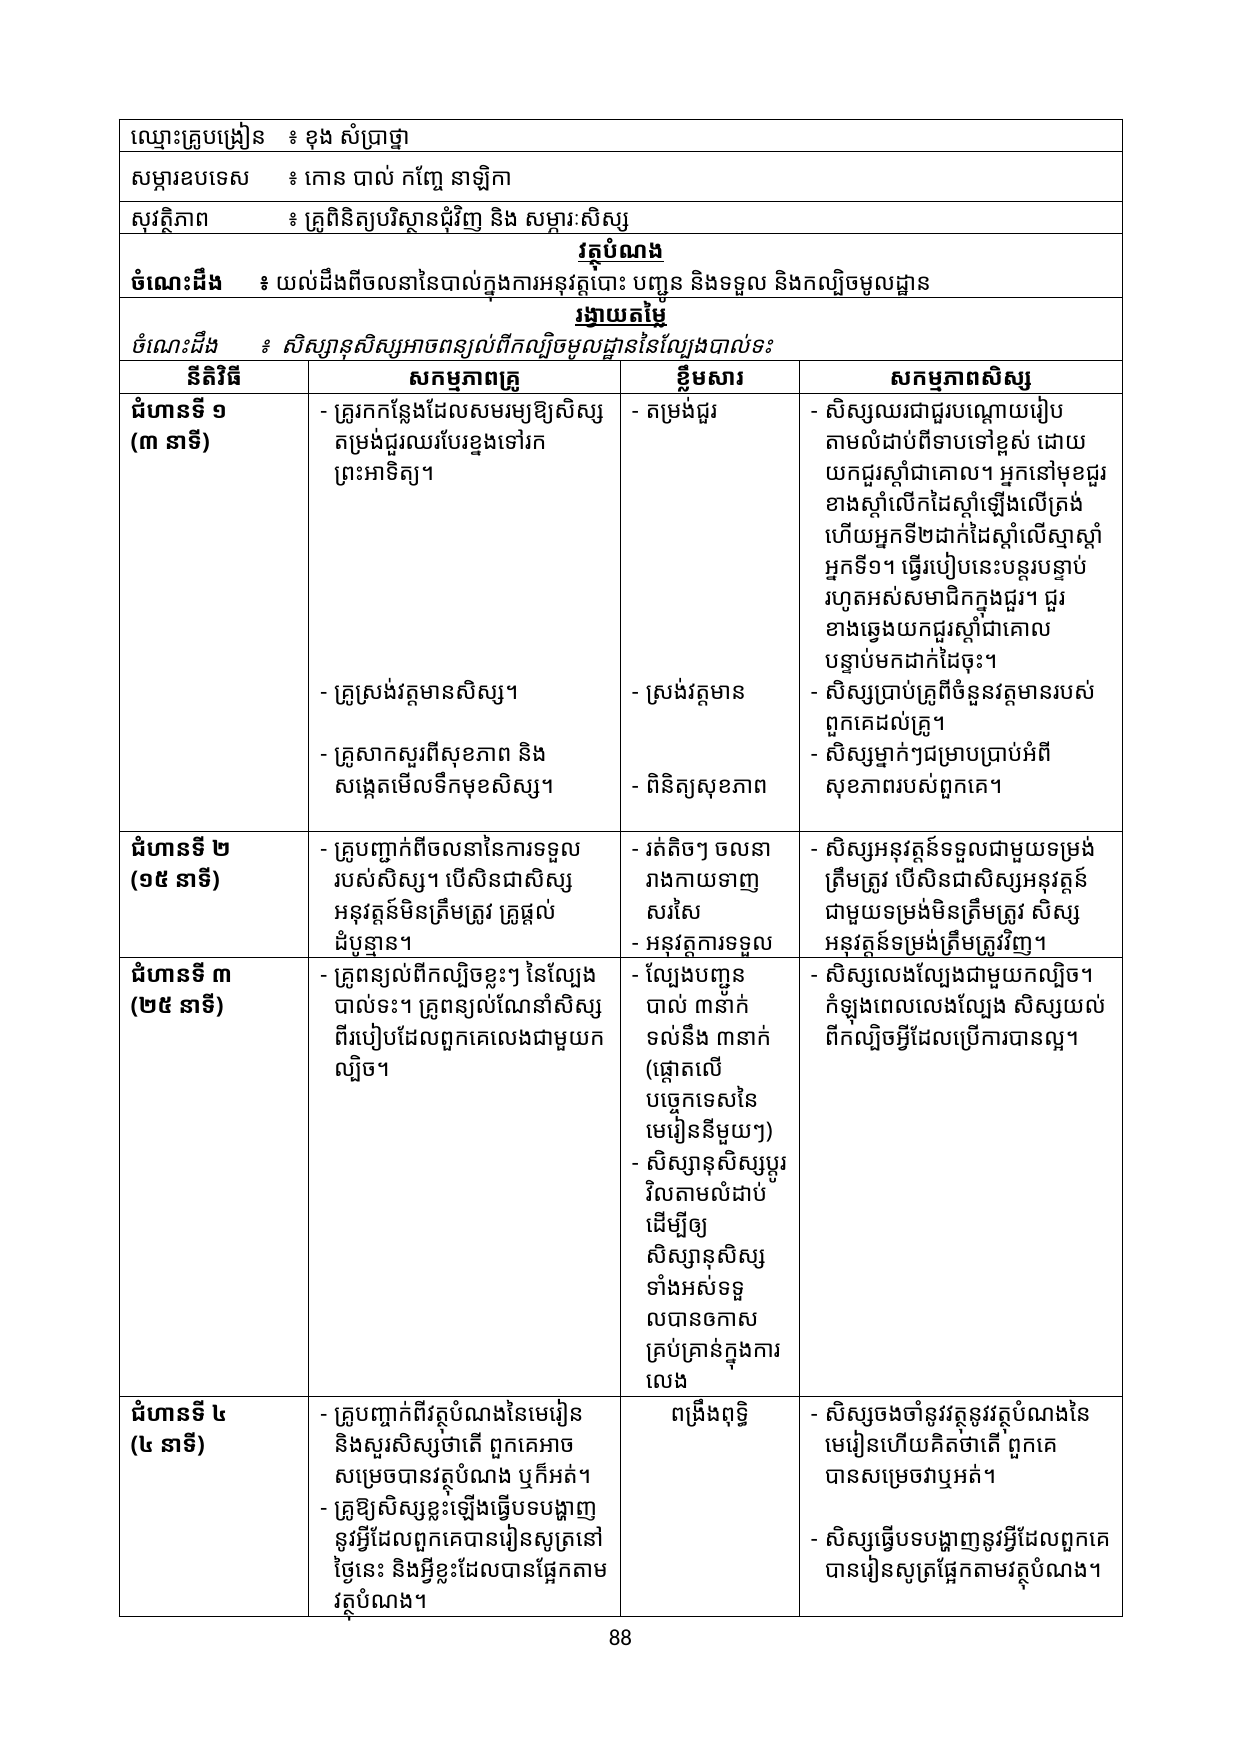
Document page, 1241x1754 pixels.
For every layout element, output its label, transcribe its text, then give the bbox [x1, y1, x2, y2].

table_cell សិស្សចងចាំនូវវត្ថុនូវវត្ថុបំណងនៃមេរៀនហើយគិតថាតើ ពួកគេបានសម្រេចវាឬអត់។ សិស្សធ្វើបទបង្ហាញនូវអ្វីដែលពួកគេបានរៀនសូត្រផ្អែកតាមវត្ថុបំណង។ [800, 1397, 1122, 1616]
table_cell សកម្មភាពសិស្ស [800, 361, 1122, 393]
table_cell សិស្សអនុវត្តន៍ទទួលជាមួយទម្រង់ត្រឹមត្រូវ បើសិនជាសិស្សអនុវត្តន៍ជាមួយទម្រង់មិនត្រឹមត្រូវ សិស្សអនុវត្តន៍ទម្រង់ត្រឹមត្រូវវិញ។ [800, 832, 1122, 957]
table_cell ជំហានទី ៤ (៤ នាទី) [120, 1397, 308, 1616]
table_cell តម្រង់ជួរ ស្រង់វត្តមាន ពិនិត្យសុខភាព [621, 394, 799, 831]
table_cell ជំហានទី ៣ (២៥ នាទី) [120, 958, 308, 1396]
table_cell ជំហានទី ១ (៣ នាទី) [120, 394, 308, 831]
table_cell ជំហានទី ២ (១៥ នាទី) [120, 832, 308, 957]
table_cell ​​​​​​​​​​​​​​​​​​​​​​​​​​​​​​​​​​​​​​​​​​​​​​គ្រូពន្យល់ពីកល្បិចខ្លះៗ នៃល្បែងបាល់ទះ។ គ្រូពន្យល់ណែនាំសិស្សពីរបៀបដែលពួកគេលេងជាមួយកល្បិច។ [309, 958, 620, 1396]
table_cell វត្ថុបំណង ចំណេះដឹង ៖ យល់ដឹងពីចលនានៃបាល់ក្នុងការអនុវត្តបោះ បញ្ជូន និងទទួល និងកល្បិចមូលដ្ឋាន [120, 234, 1122, 297]
table_cell សិស្សឈរជាជួរបណ្ដោយរៀបតាមលំដាប់ពីទាបទៅខ្ពស់ ដោយយកជួរស្ដាំជាគោល។ អ្នកនៅមុខជួរខាងស្ដាំលើកដៃស្ដាំឡើងលើត្រង់ ហើយអ្នកទី២ដាក់ដៃស្ដាំលើស្មាស្ដាំអ្នកទី១។ ធ្វើរបៀបនេះបន្តរបន្ទាប់រហូតអស់សមាជិកក្នុងជួរ។ ជួរខាងឆ្វេងយកជួរស្ដាំជាគោល បន្ទាប់មកដាក់ដៃចុះ។ សិស្សប្រាប់គ្រូពីចំនួនវត្តមានរបស់ពួកគេដល់គ្រូ។ សិស្សម្នាក់ៗជម្រាបប្រាប់អំពីសុខភាពរបស់ពួកគេ។ [800, 394, 1122, 831]
table_cell ខ្លឹមសារ [621, 361, 799, 393]
table_cell គ្រូបញ្ជាក់ពីចលនានៃការទទួលរបស់សិស្ស។ បើសិនជាសិស្សអនុវត្តន៍មិនត្រឹមត្រូវ គ្រូផ្ដល់ដំបូន្មាន។ [309, 832, 620, 957]
table_cell សម្ភារឧបទេស ៖ កោន បាល់ កញ្ចែ នាឡិកា [120, 152, 1122, 201]
table_cell ល្បែងបញ្ជូនបាល់ ៣នាក់ ទល់នឹង ៣នាក់ (ផ្ដោតលើបច្ចេកទេសនៃមេរៀននីមួយៗ) សិស្សានុសិស្សប្ដូរវិលតាមលំដាប់ដើម្បីឲ្យសិស្សានុសិស្សទាំងអស់ទទួលបានឲកាសគ្រប់គ្រាន់ក្នុងការលេង [621, 958, 799, 1396]
table_cell ឈ្មោះគ្រូបង្រៀន ៖ ខុង សំប្រាថ្នា [120, 120, 1122, 151]
table_cell សុវត្ថិភាព ៖ គ្រូពិនិត្យបរិស្ថានជុំវិញ និង សម្ភារៈសិស្ស [120, 202, 1122, 233]
table_cell គ្រូបញ្ចាក់ពីវត្ថុបំណងនៃមេរៀន និងសួរសិស្សថាតើ ពួកគេអាចសម្រេចបានវត្ថុបំណង ឬក៏អត់។ គ្រូឱ្យសិស្សខ្លះឡើងធ្វើបទបង្ហាញនូវអ្វីដែលពួកគេបានរៀនសូត្រនៅថ្ងៃនេះ និងអ្វីខ្លះដែលបានផ្អែកតាមវត្ថុបំណង។ [309, 1397, 620, 1616]
table_cell គ្រូរកកន្លែងដែលសមរម្យឱ្យសិស្សតម្រង់ជួរឈរបែរខ្នងទៅរកព្រះអាទិត្យ។ គ្រូស្រង់វត្តមានសិស្ស។ គ្រូសាកសួរពីសុខភាព និងសង្កេតមើលទឹកមុខសិស្ស។ [309, 394, 620, 831]
table_cell រង្វាយតម្លៃ ចំណេះដឹង ៖ សិស្សានុសិស្សអាចពន្យល់ពីកល្បិចមូលដ្ឋាននៃល្បែងបាល់ទះ [120, 298, 1122, 360]
table_cell ពង្រឹងពុទ្ធិ [621, 1397, 799, 1616]
table_cell នីតិវិធី [120, 361, 308, 393]
table_cell សិស្សលេងល្បែងជាមួយកល្បិច។ កំឡុងពេលលេងល្បែង សិស្សយល់ពីកល្បិចអ្វីដែលប្រើការបានល្អ។ [800, 958, 1122, 1396]
table_cell រត់តិចៗ ចលនារាងកាយទាញសរសៃ អនុវត្តការទទួល [621, 832, 799, 957]
table_cell សកម្មភាពគ្រូ [309, 361, 620, 393]
